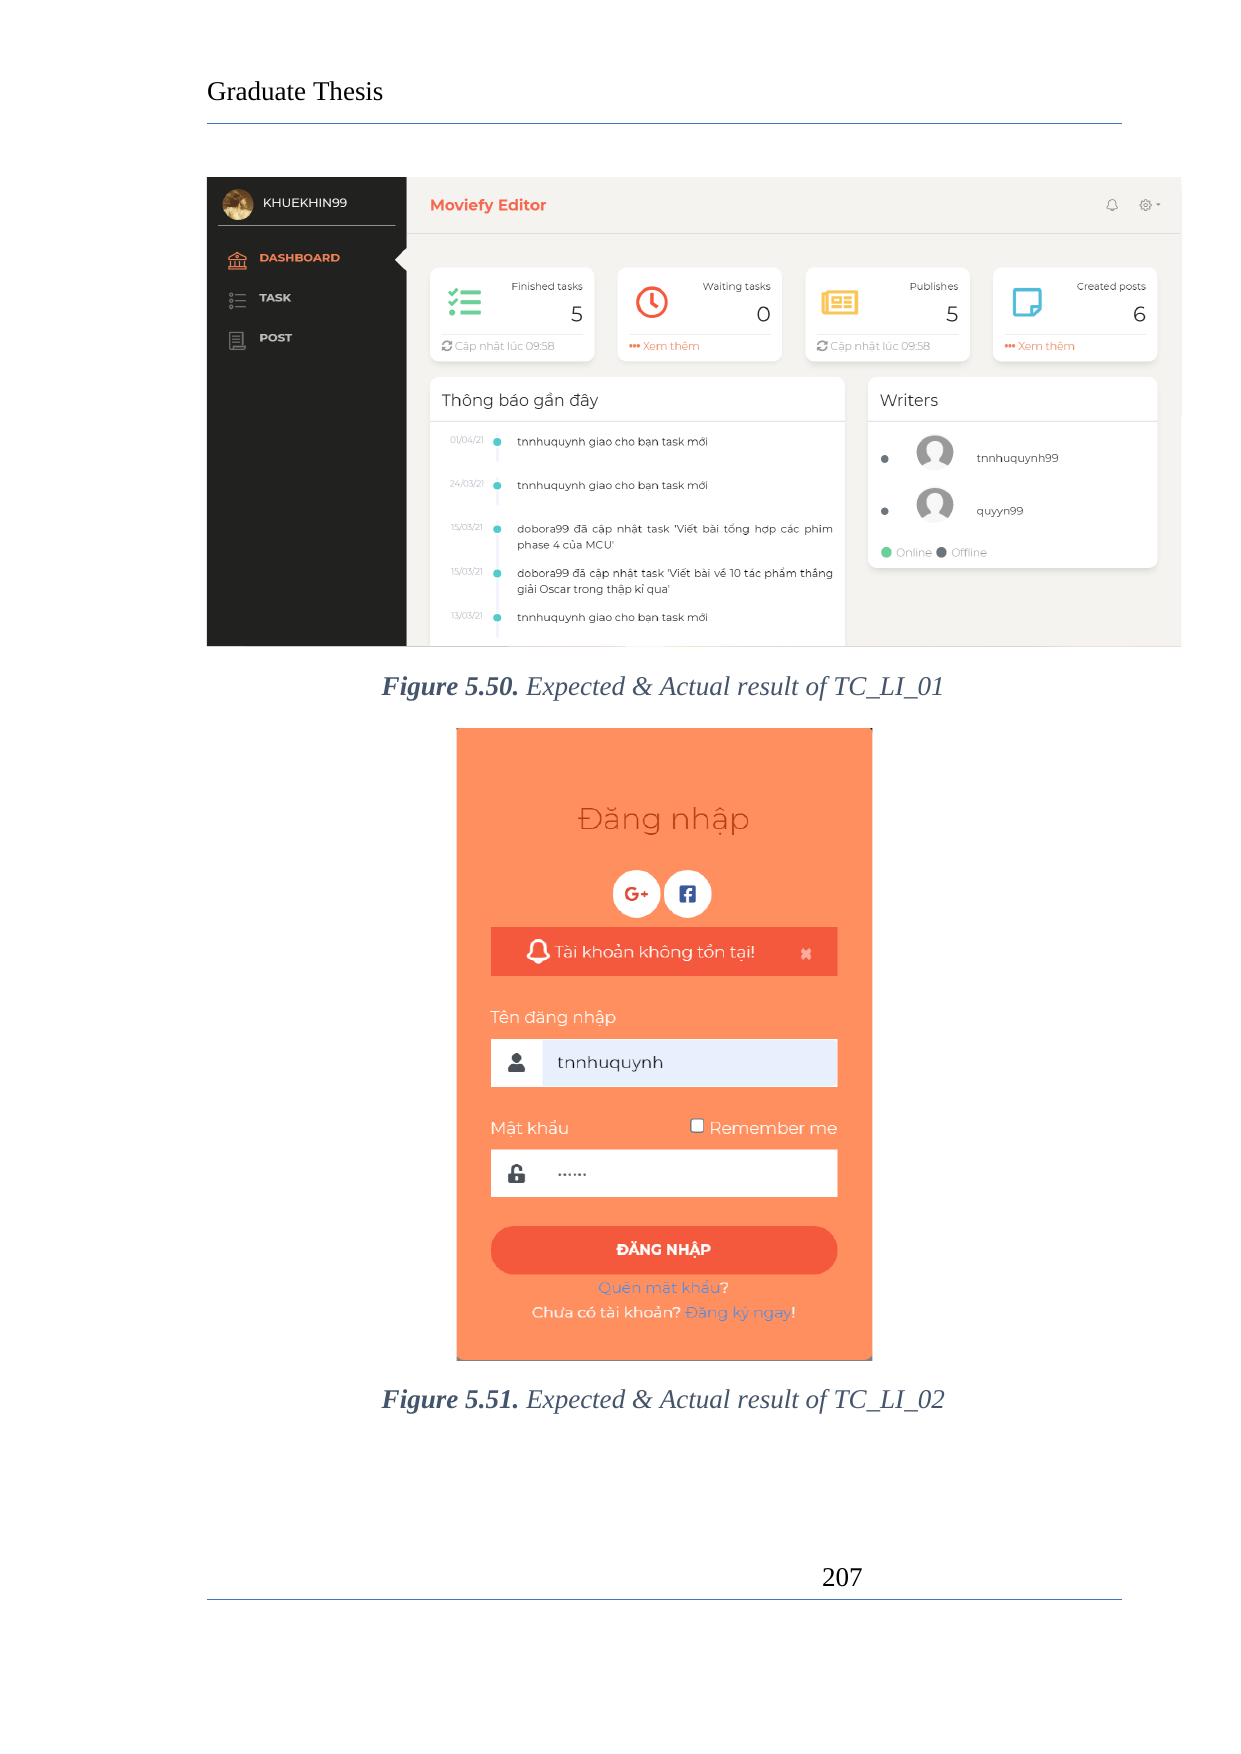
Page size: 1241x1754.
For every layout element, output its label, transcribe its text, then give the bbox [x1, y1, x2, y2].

picture [456, 728, 873, 1361]
picture [206, 177, 1182, 647]
